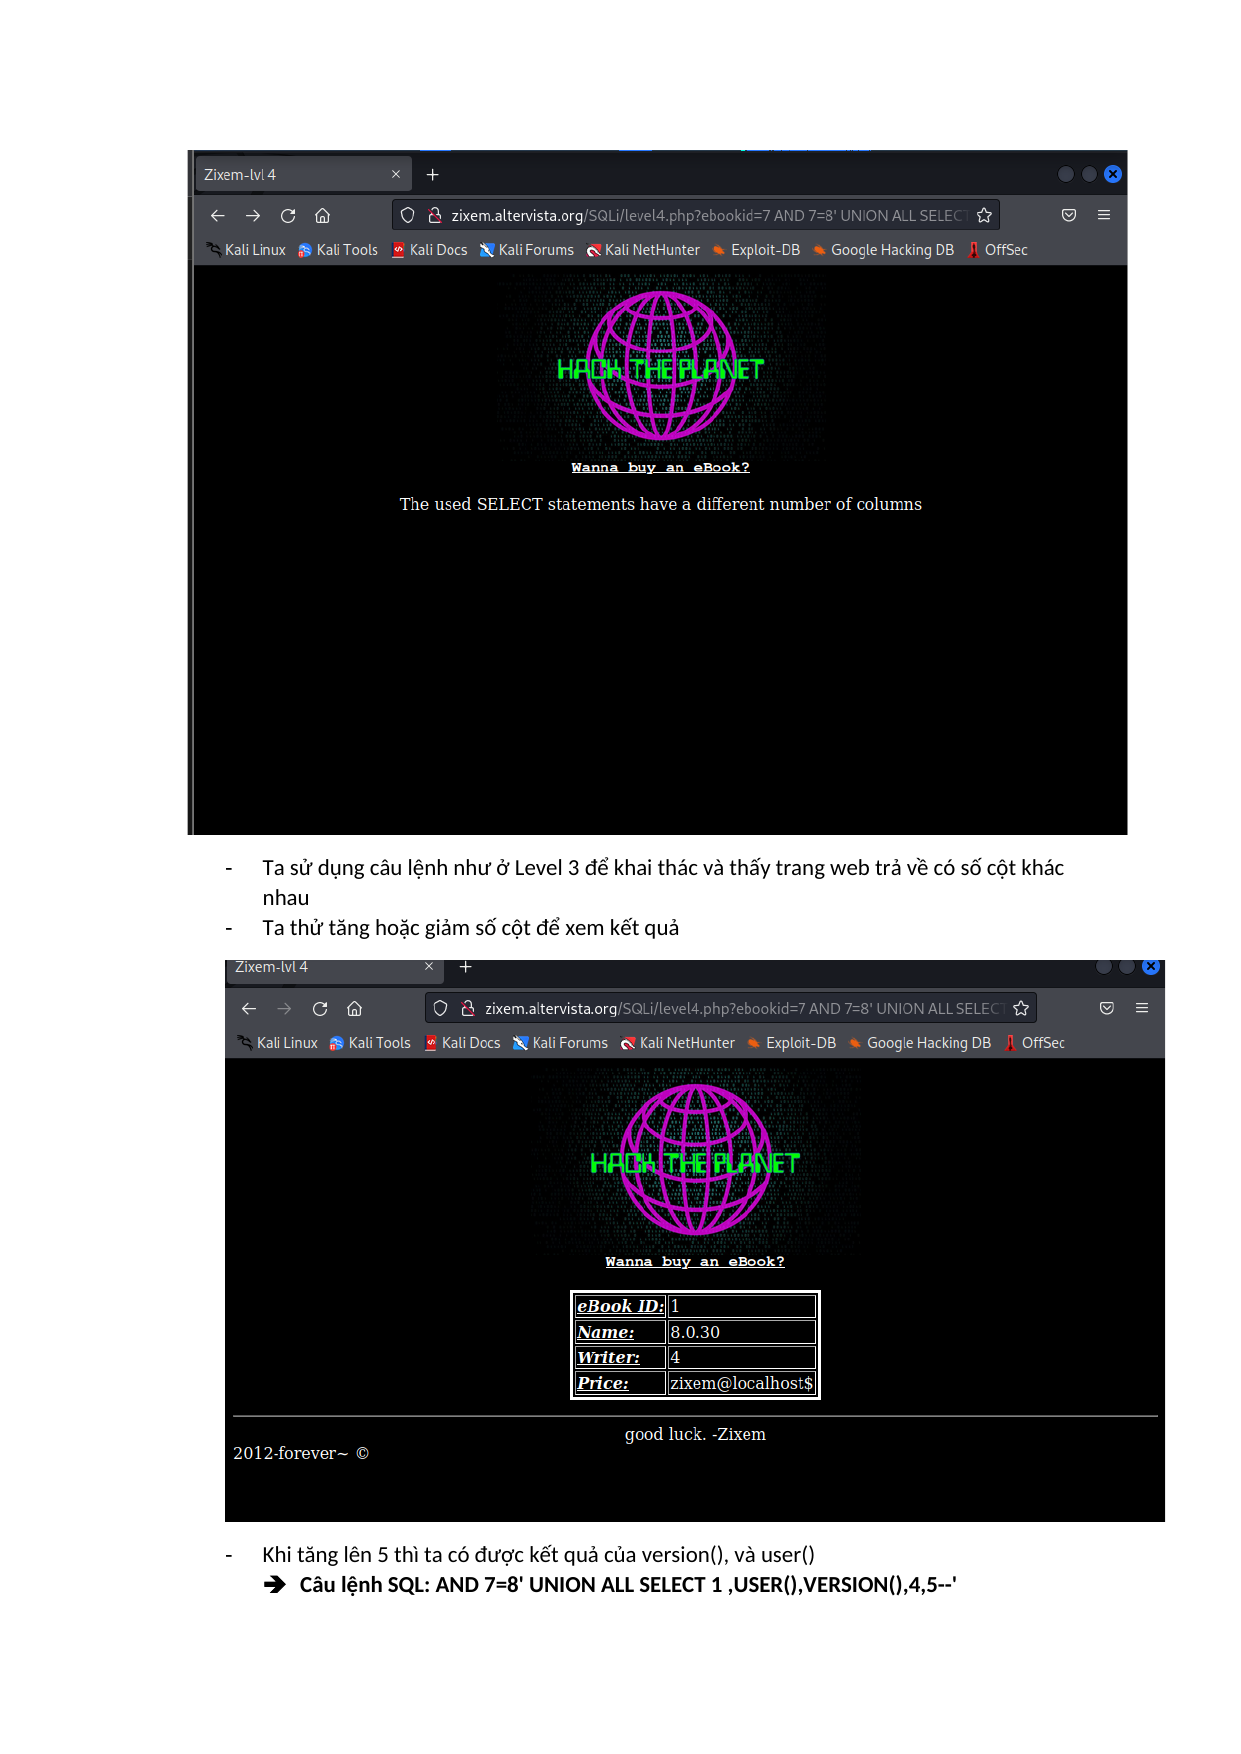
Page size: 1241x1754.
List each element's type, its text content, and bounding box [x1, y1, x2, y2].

list Khi tăng lên 5 thì ta có được kết quả của version(), và user() [225, 1540, 1090, 1568]
list Câu lệnh SQL: AND 7=8' UNION ALL SELECT 1 ,USER(),VERSION(),4,5--' [262, 1570, 1090, 1598]
picture [225, 960, 1166, 1522]
list Ta sử dụng câu lệnh như ở Level 3 để khai thác và thấy trang web trả về có số cột khác nhau [225, 853, 1090, 911]
picture [187, 150, 1128, 835]
list Ta thử tăng hoặc giảm số cột để xem kết quả [225, 913, 1090, 941]
